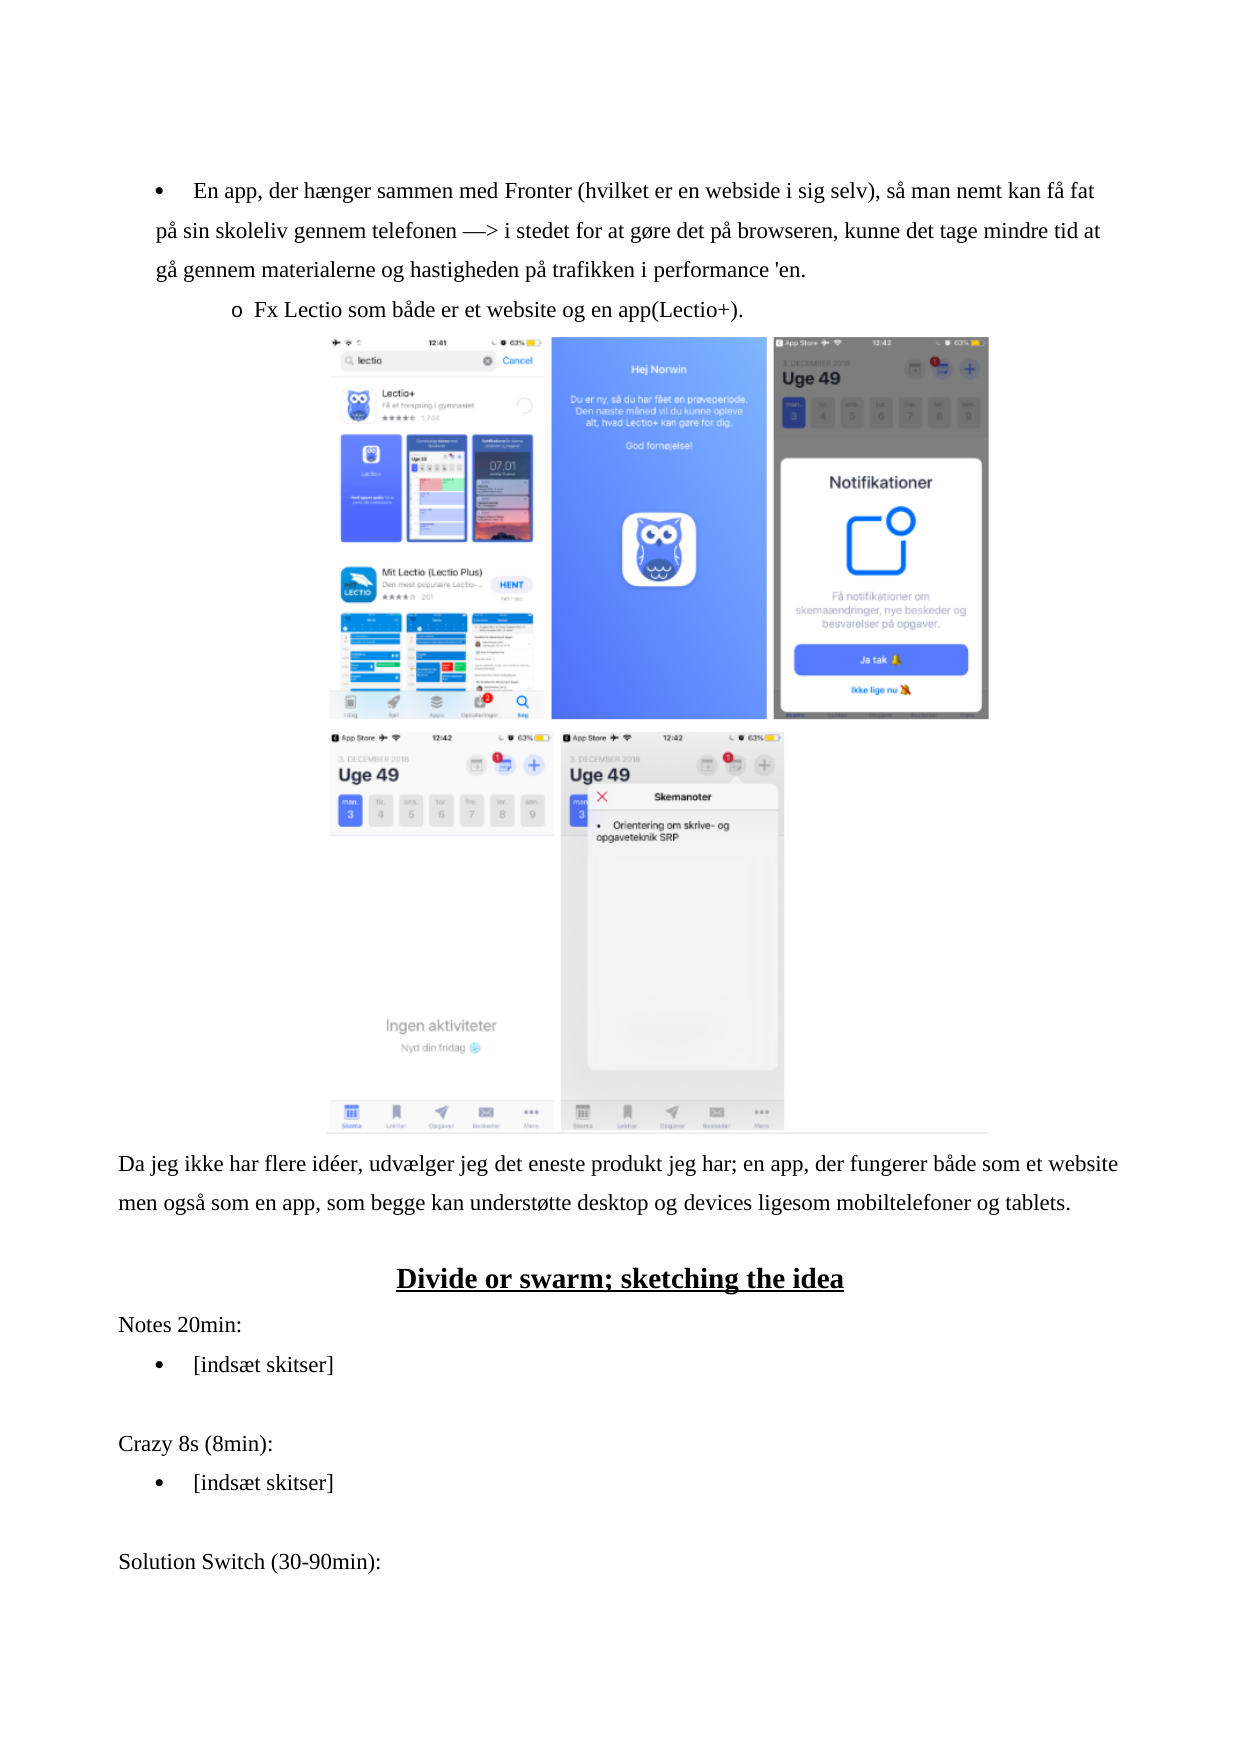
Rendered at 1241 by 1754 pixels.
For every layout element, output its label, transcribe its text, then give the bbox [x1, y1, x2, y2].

text Crazy 8s (8min): [118, 1430, 1122, 1456]
list [indsæt skitser] [156, 1469, 1122, 1496]
list Fx Lectio som både er et website og en app(Lectio+). [231, 296, 1122, 323]
text Notes 20min: [118, 1312, 1122, 1338]
text Solution Switch (30-90min): [118, 1548, 1122, 1575]
picture [326, 337, 989, 1136]
list En app, der hænger sammen med Fronter (hvilket er en webside i sig selv), så man nemt kan få fat på sin skoleliv gennem telefonen —> i stedet for at gøre det på browseren, kunne det tage mindre tid at gå gennem materialerne og hastigheden på trafikken i performance 'en. [156, 177, 1122, 282]
list [indsæt skitser] [156, 1351, 1122, 1377]
text Da jeg ikke har flere idéer, udvælger jeg det eneste produkt jeg har; en app, der fungerer både som et website men også som en app, som begge kan understøtte desktop og devices ligesom mobiltelefoner og tablets. [118, 1150, 1122, 1216]
text Divide or swarm; sketching the idea [118, 1261, 1122, 1295]
